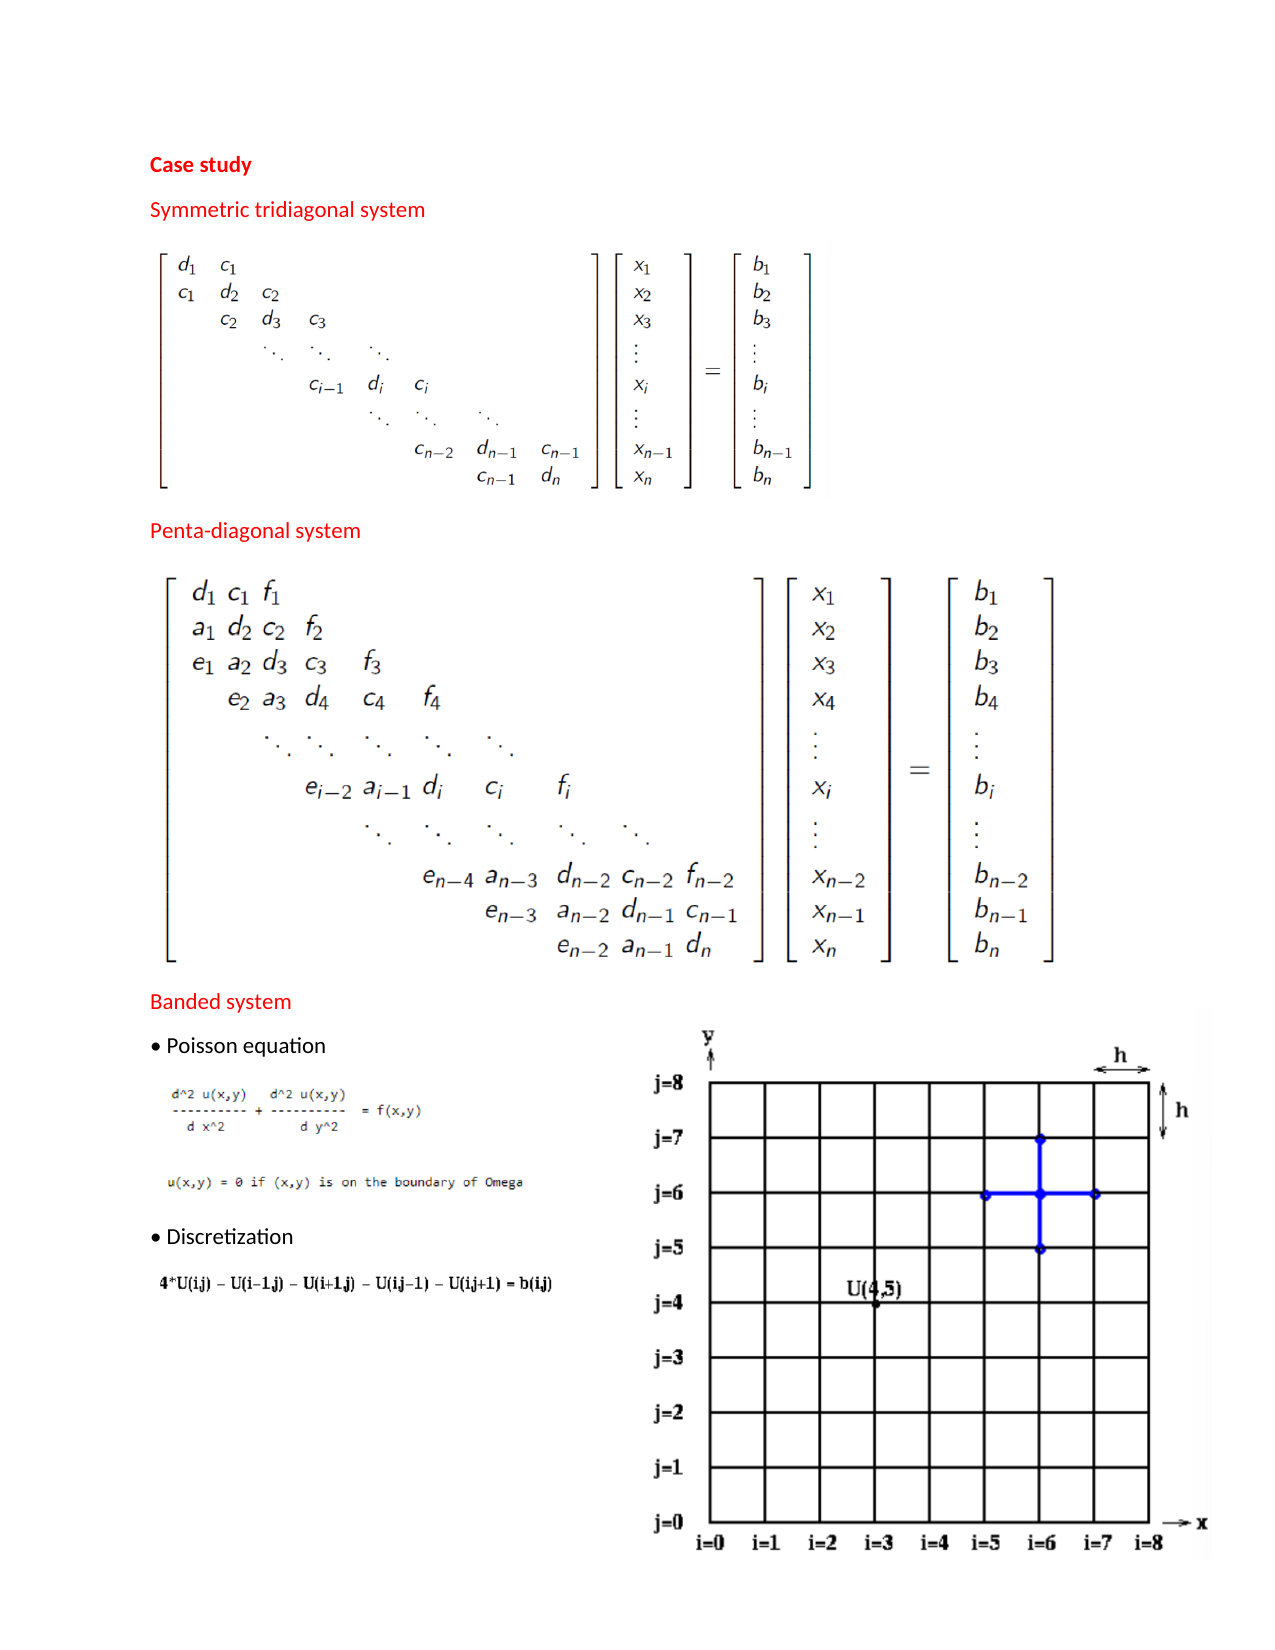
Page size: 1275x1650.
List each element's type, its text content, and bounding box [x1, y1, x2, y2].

text • Discretization [150, 1222, 618, 1251]
text Case study [150, 150, 1125, 178]
picture [150, 560, 1063, 971]
text Banded system [150, 987, 1125, 1015]
text Penta-diagonal system [150, 516, 1125, 544]
picture [150, 1076, 529, 1206]
text Symmetric tridiagonal system [150, 195, 1125, 223]
picture [150, 1267, 561, 1305]
text • Poisson equation [150, 1031, 618, 1059]
picture [150, 239, 832, 500]
picture [618, 1007, 1213, 1559]
